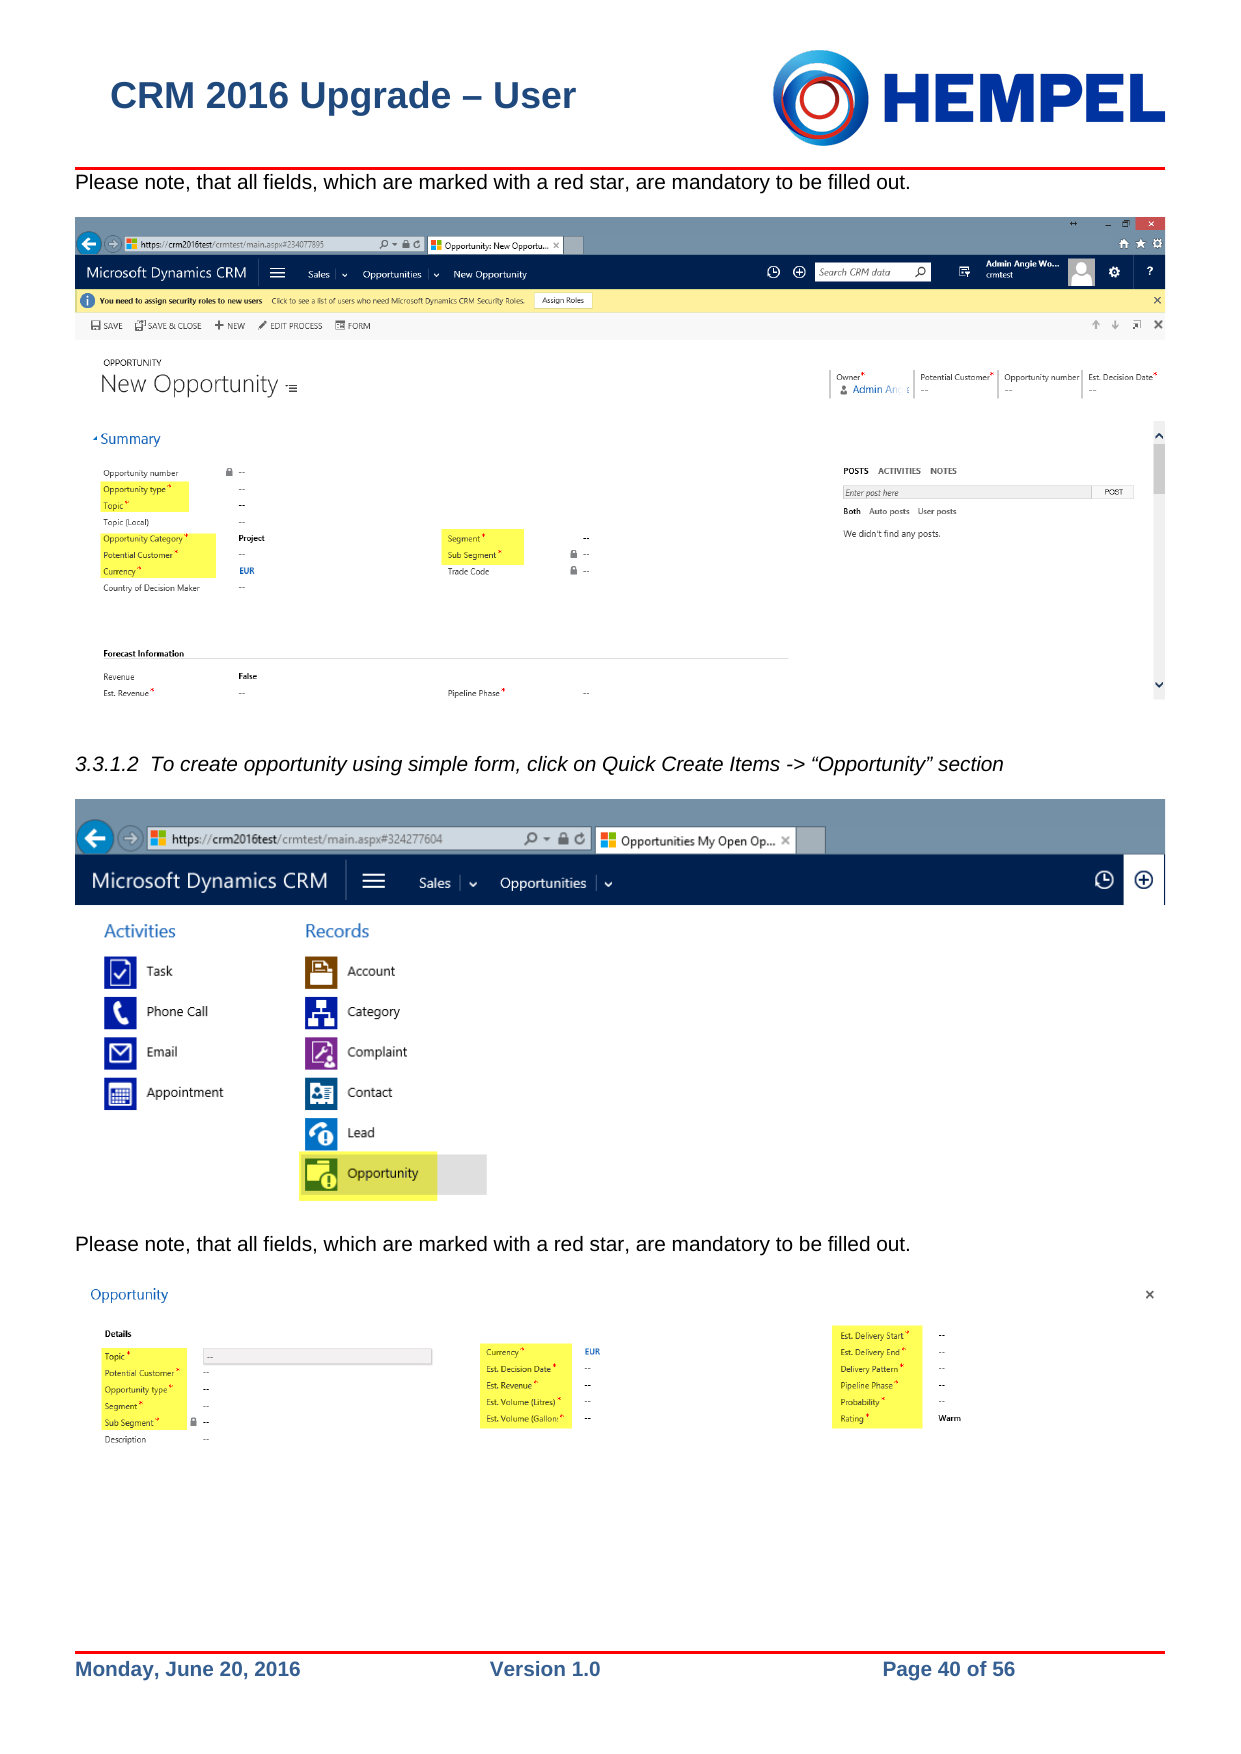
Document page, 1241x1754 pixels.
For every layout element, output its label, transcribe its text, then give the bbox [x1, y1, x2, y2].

picture [772, 50, 1166, 146]
picture [75, 1280, 1166, 1451]
text Please note, that all fields, which are marked with a red star, are mandatory to be filled out. [75, 170, 1165, 194]
picture [75, 217, 1166, 704]
text Please note, that all fields, which are marked with a red star, are mandatory to be filled out. [75, 1232, 1165, 1256]
subtitle 3.3.1.2 To create opportunity using simple form, click on Quick Create Items -> “Opportunity” section [75, 752, 1165, 776]
picture [75, 799, 1166, 1208]
